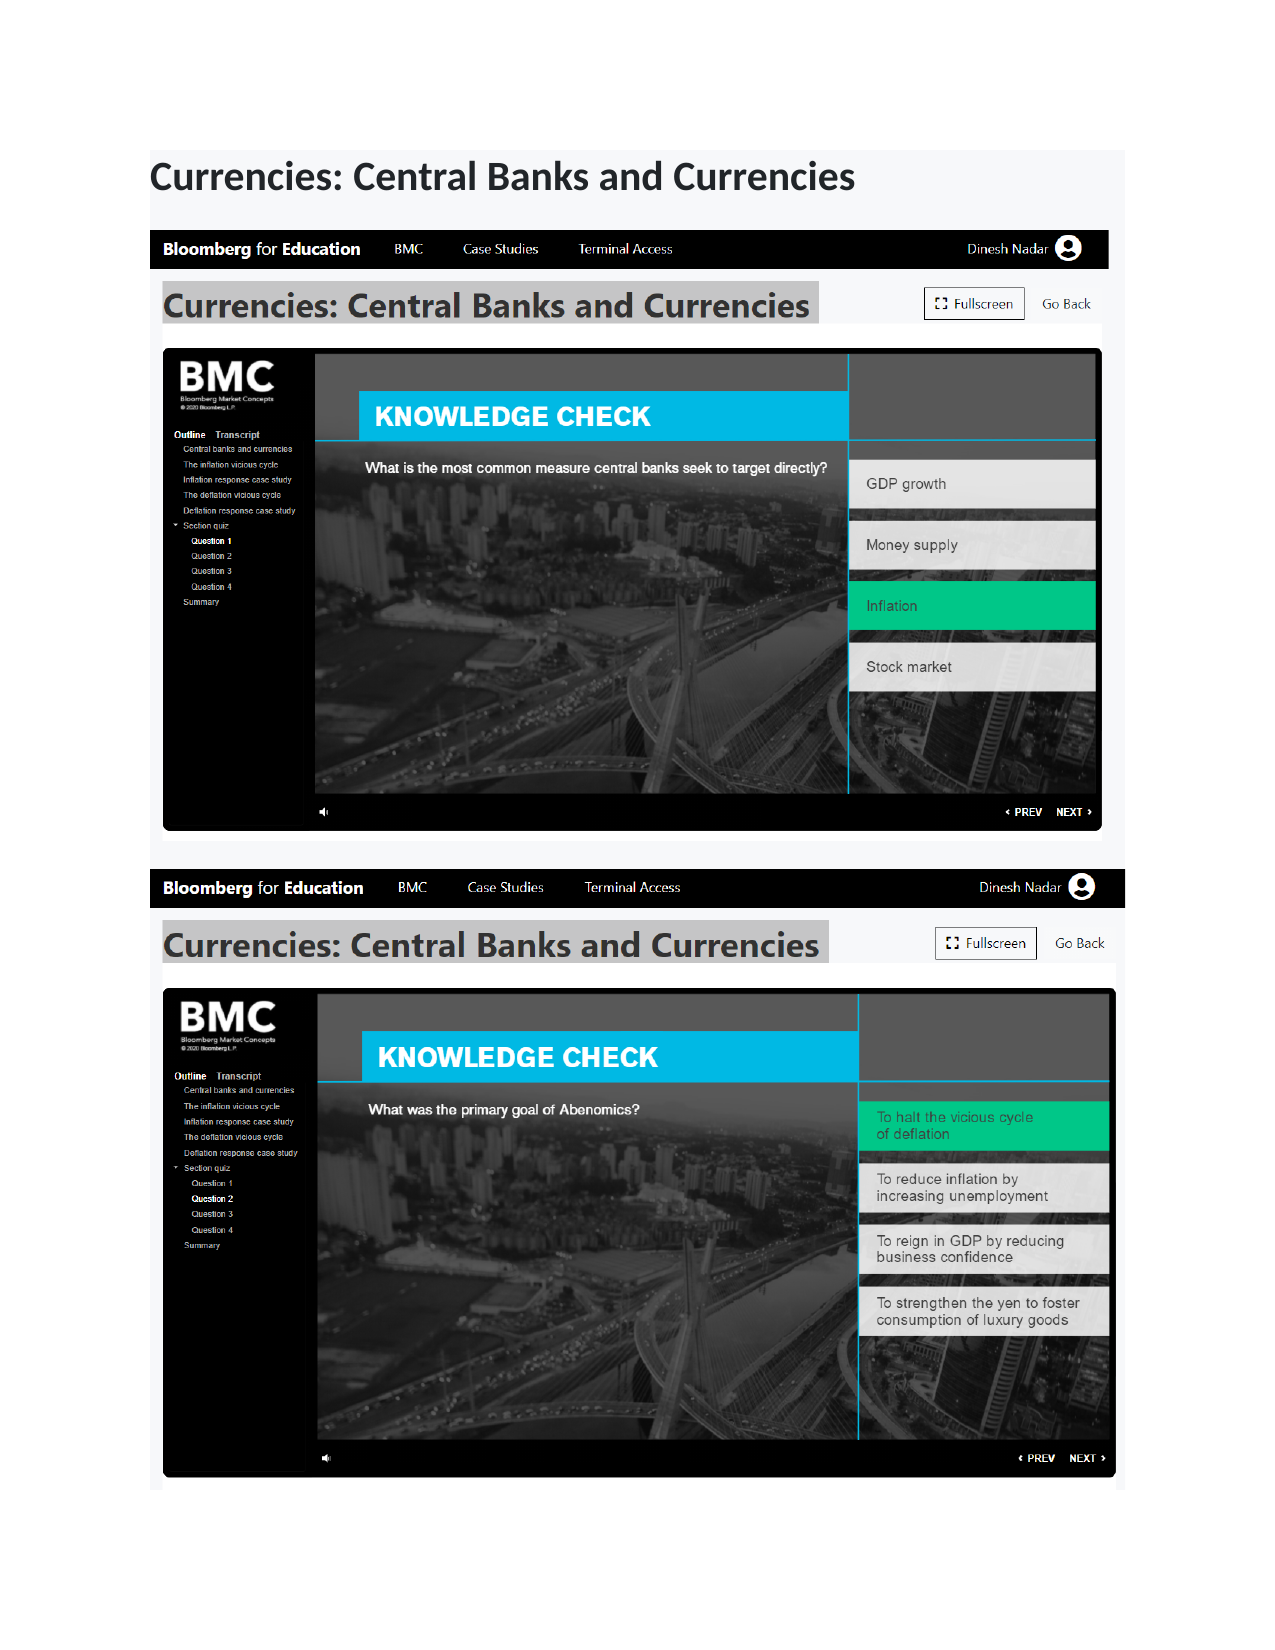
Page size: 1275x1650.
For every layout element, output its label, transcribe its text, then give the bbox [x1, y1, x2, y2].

picture [150, 869, 1125, 1490]
picture [150, 230, 1109, 841]
text Currencies: Central Banks and Currencies [150, 150, 1125, 201]
